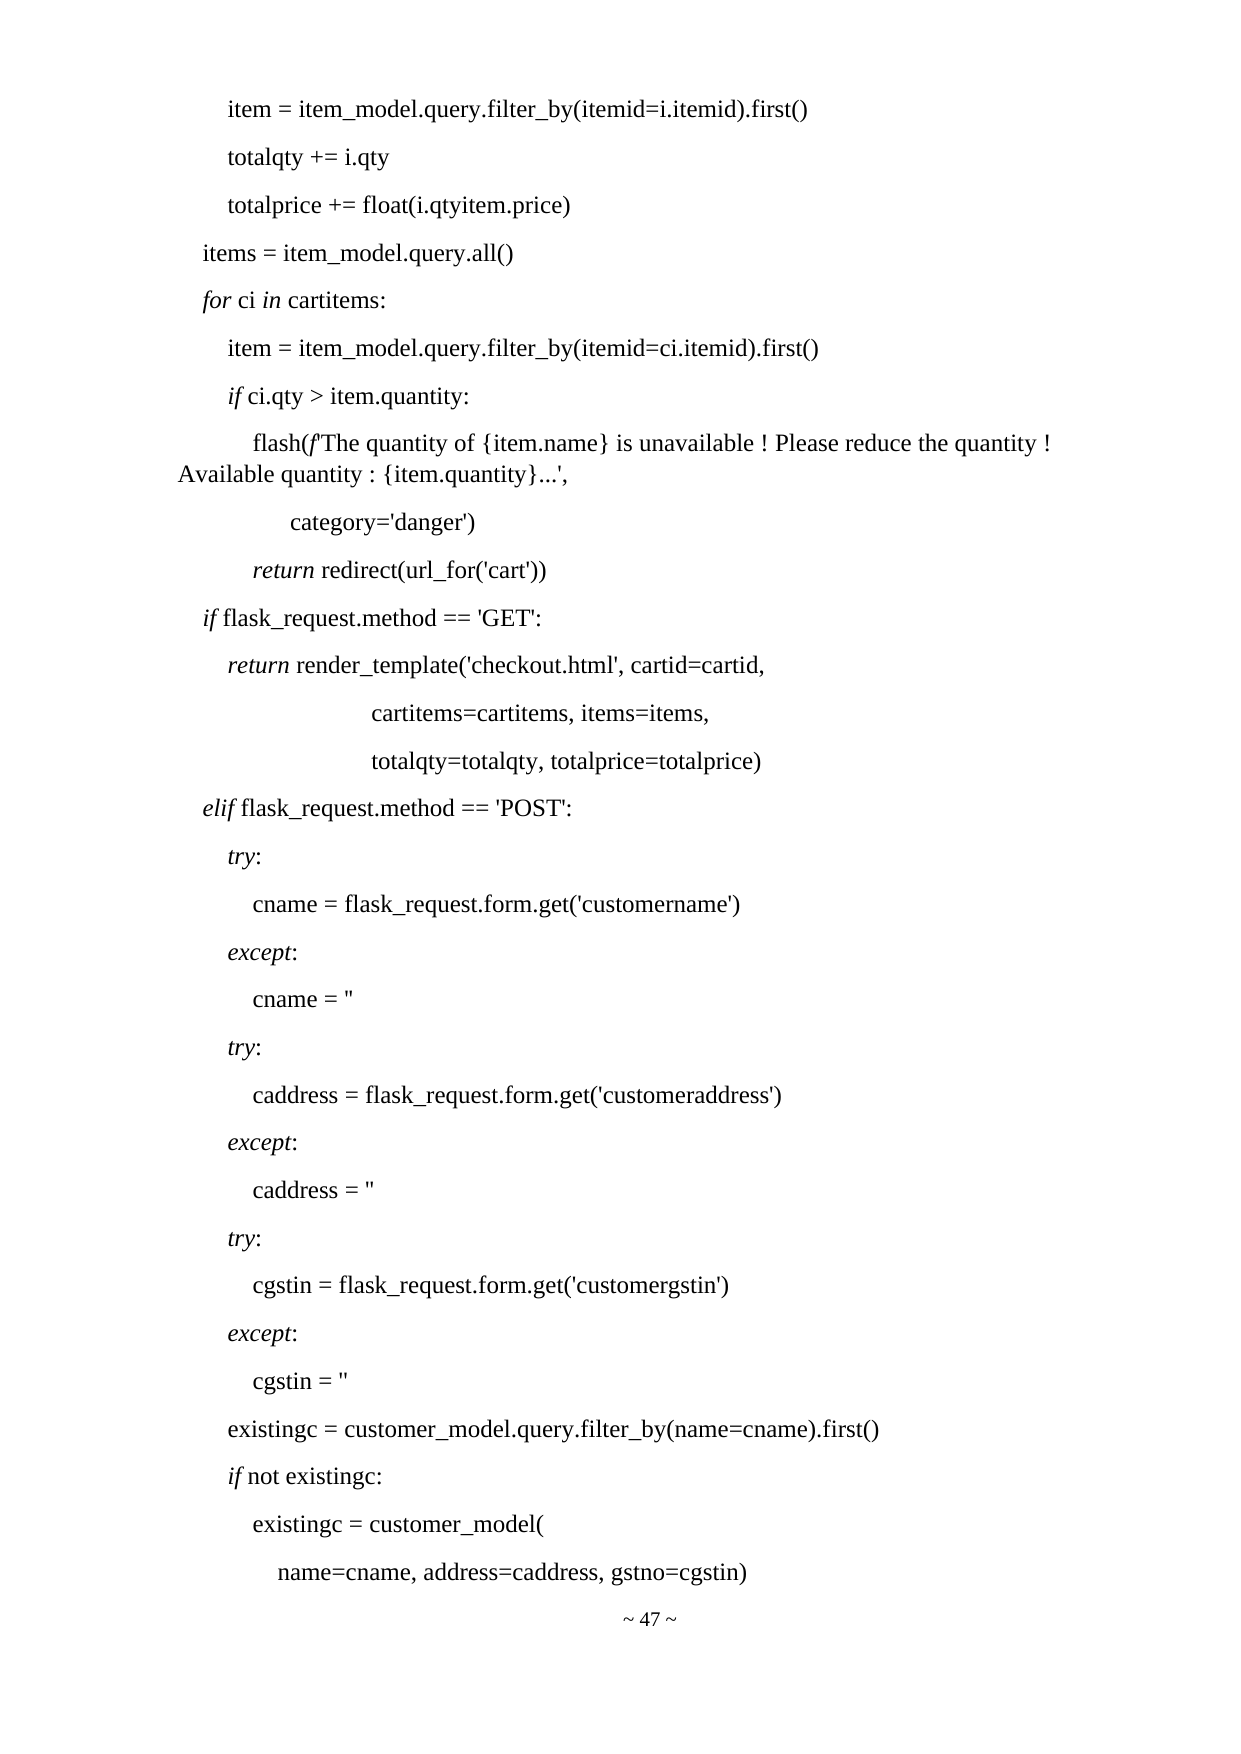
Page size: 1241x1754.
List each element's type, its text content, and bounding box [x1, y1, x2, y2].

text cgstin = flask_request.form.get('customergstin') [177, 1271, 1122, 1299]
text if not existingc: [177, 1461, 1122, 1490]
text except: [177, 1318, 1122, 1347]
text if ci.qty > item.quantity: [177, 381, 1122, 409]
text flash(f'The quantity of {item.name} is unavailable ! Please reduce the quantity ! Available quantity : {item.quantity}...', [177, 428, 1122, 488]
text totalprice += float(i.qtyitem.price) [177, 190, 1122, 219]
text except: [177, 937, 1122, 965]
text item = item_model.query.filter_by(itemid=ci.itemid).first() [177, 333, 1122, 362]
text try: [177, 1032, 1122, 1061]
text category='danger') [177, 507, 1122, 536]
text return render_template('checkout.html', cartid=cartid, [177, 650, 1122, 679]
text existingc = customer_model( [177, 1509, 1122, 1538]
text elif flask_request.method == 'POST': [177, 793, 1122, 822]
text name=cname, address=caddress, gstno=cgstin) [177, 1557, 1122, 1586]
text try: [177, 841, 1122, 870]
text cgstin = '' [177, 1366, 1122, 1395]
text existingc = customer_model.query.filter_by(name=cname).first() [177, 1414, 1122, 1442]
text cname = '' [177, 984, 1122, 1013]
text caddress = '' [177, 1175, 1122, 1204]
text cartitems=cartitems, items=items, [177, 698, 1122, 727]
text item = item_model.query.filter_by(itemid=i.itemid).first() [177, 94, 1122, 123]
text cname = flask_request.form.get('customername') [177, 889, 1122, 918]
text except: [177, 1127, 1122, 1156]
text return redirect(url_for('cart')) [177, 555, 1122, 584]
text try: [177, 1223, 1122, 1252]
text if flask_request.method == 'GET': [177, 603, 1122, 631]
text for ci in cartitems: [177, 285, 1122, 314]
text totalqty=totalqty, totalprice=totalprice) [177, 746, 1122, 774]
text caddress = flask_request.form.get('customeraddress') [177, 1080, 1122, 1108]
text totalqty += i.qty [177, 142, 1122, 171]
text items = item_model.query.all() [177, 238, 1122, 266]
